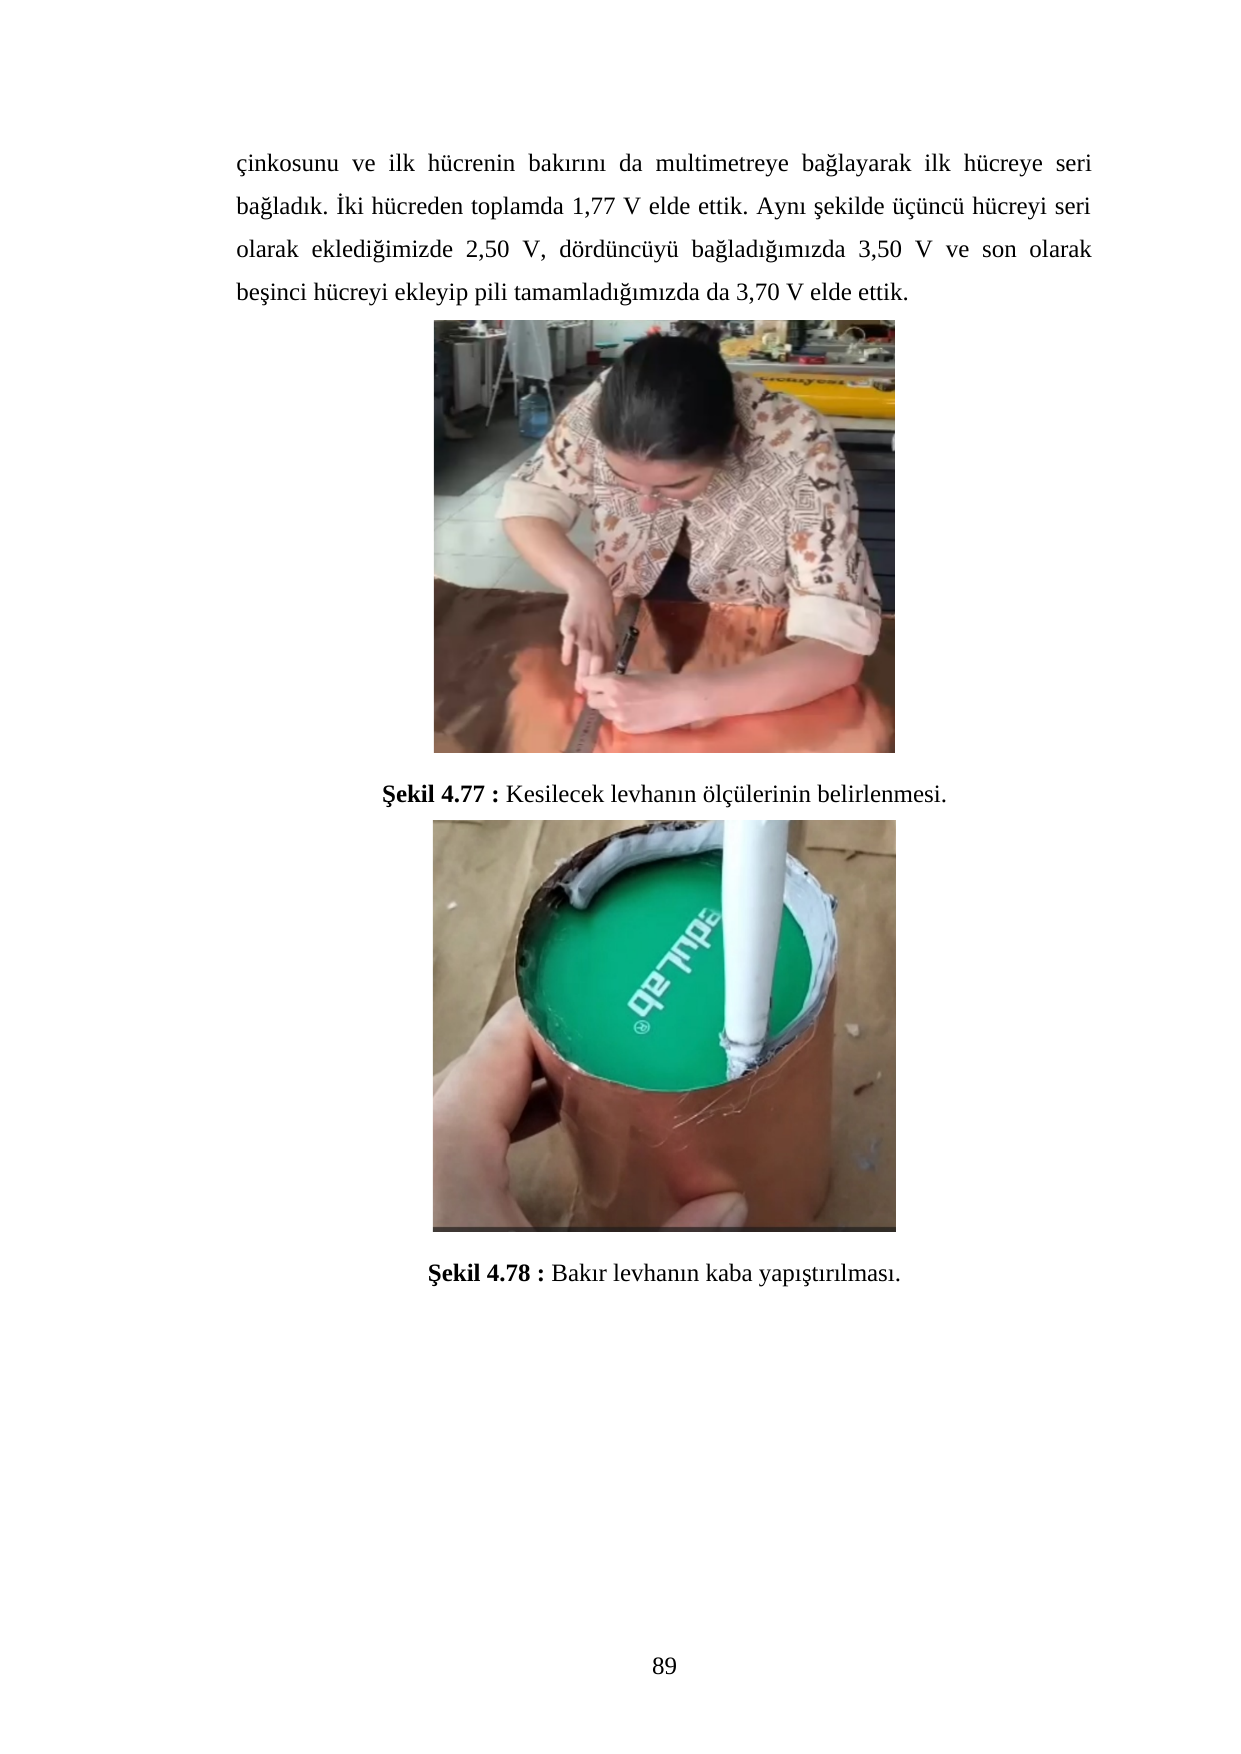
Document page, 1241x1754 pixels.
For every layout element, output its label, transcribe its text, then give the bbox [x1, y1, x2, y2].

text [236, 148, 1092, 306]
picture [432, 820, 896, 1232]
picture [433, 320, 895, 753]
